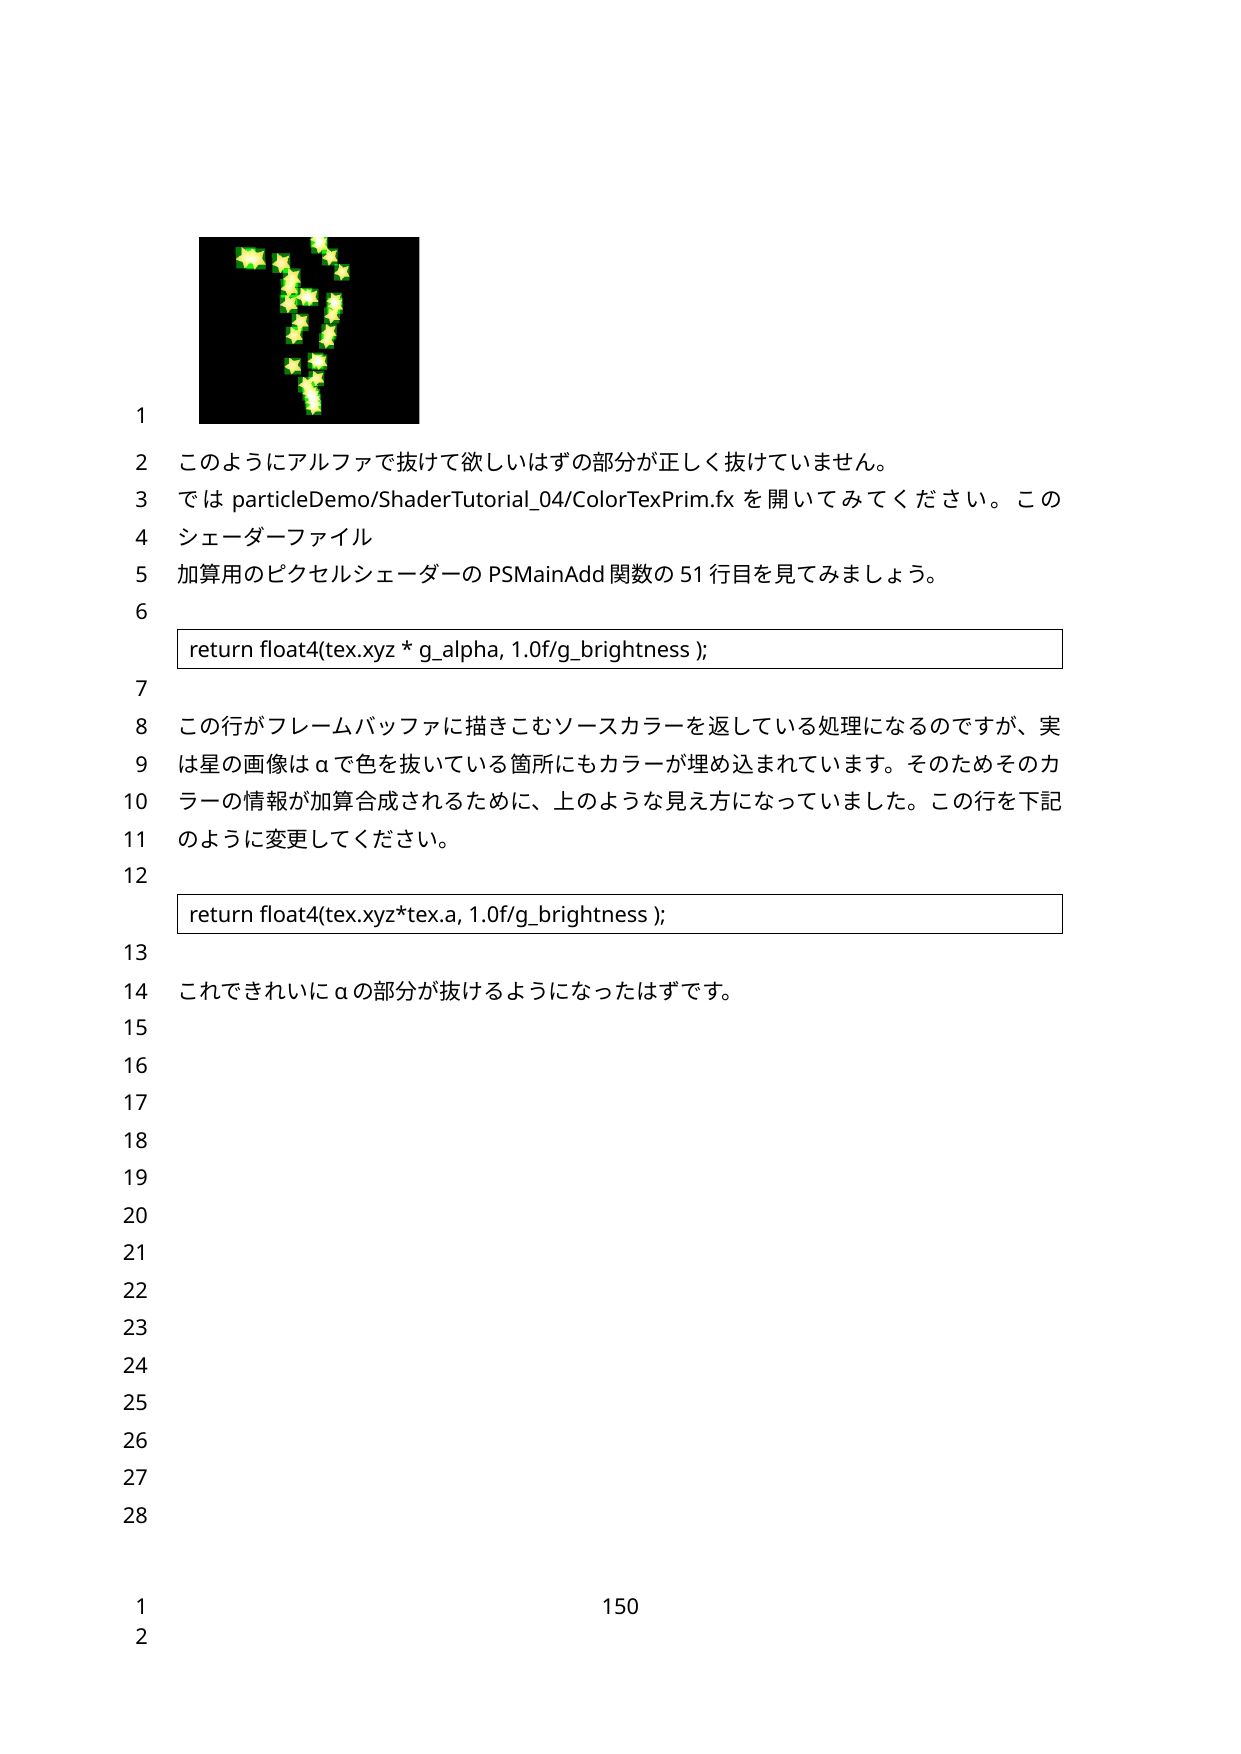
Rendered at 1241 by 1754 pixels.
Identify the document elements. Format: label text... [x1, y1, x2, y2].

table_header return float4(tex.xyz*tex.a, 1.0f/g_brightness ); [178, 895, 1062, 932]
text 加算用のピクセルシェーダーのPSMainAdd関数の51行目を見てみましょう。 [177, 554, 1063, 592]
text ではparticleDemo/ShaderTutorial_04/ColorTexPrim.fxを開いてみてください。このシェーダーファイル [177, 479, 1063, 554]
picture [199, 234, 420, 424]
text この行がフレームバッファに描きこむソースカラーを返している処理になるのですが、実は星の画像はαで色を抜いている箇所にもカラーが埋め込まれています。そのためそのカラーの情報が加算合成されるために、上のような見え方になっていました。この行を下記のように変更してください。 [177, 706, 1063, 856]
table_header return float4(tex.xyz * g_alpha, 1.0f/g_brightness ); [178, 630, 1062, 668]
text このようにアルファで抜けて欲しいはずの部分が正しく抜けていません。 [177, 442, 1063, 479]
text これできれいにαの部分が抜けるようになったはずです。 [177, 971, 1063, 1008]
